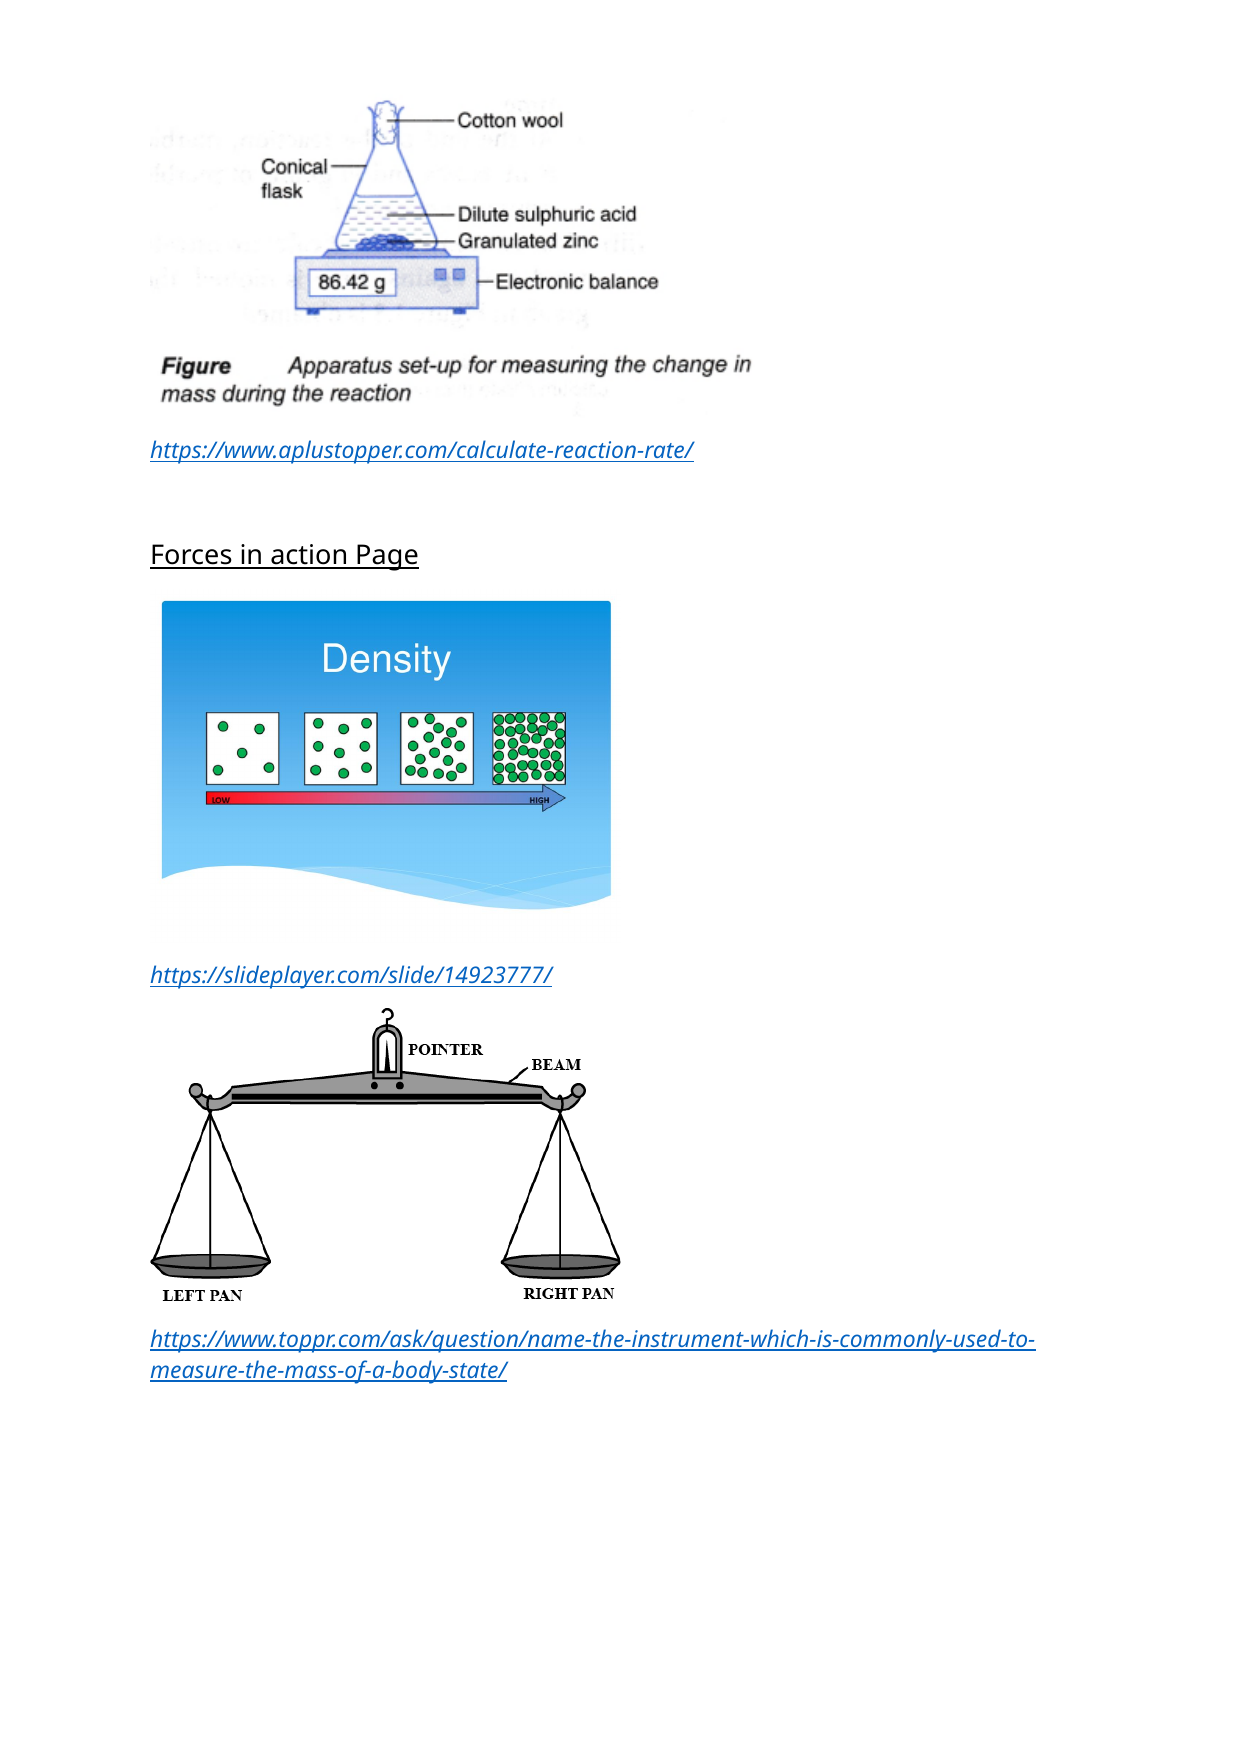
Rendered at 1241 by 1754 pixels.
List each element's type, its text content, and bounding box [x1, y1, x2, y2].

text https://www.toppr.com/ask/question/name-the-instrument-which-is-commonly-used-to-measure-the-mass-of-a-body-state/ [150, 1323, 1090, 1385]
text https://www.aplustopper.com/calculate-reaction-rate/ [150, 434, 1090, 465]
text Forces in action Page [150, 536, 1090, 572]
text https://slideplayer.com/slide/14923777/ [150, 959, 1090, 991]
picture [150, 93, 759, 418]
picture [150, 1007, 621, 1306]
picture [150, 589, 622, 943]
